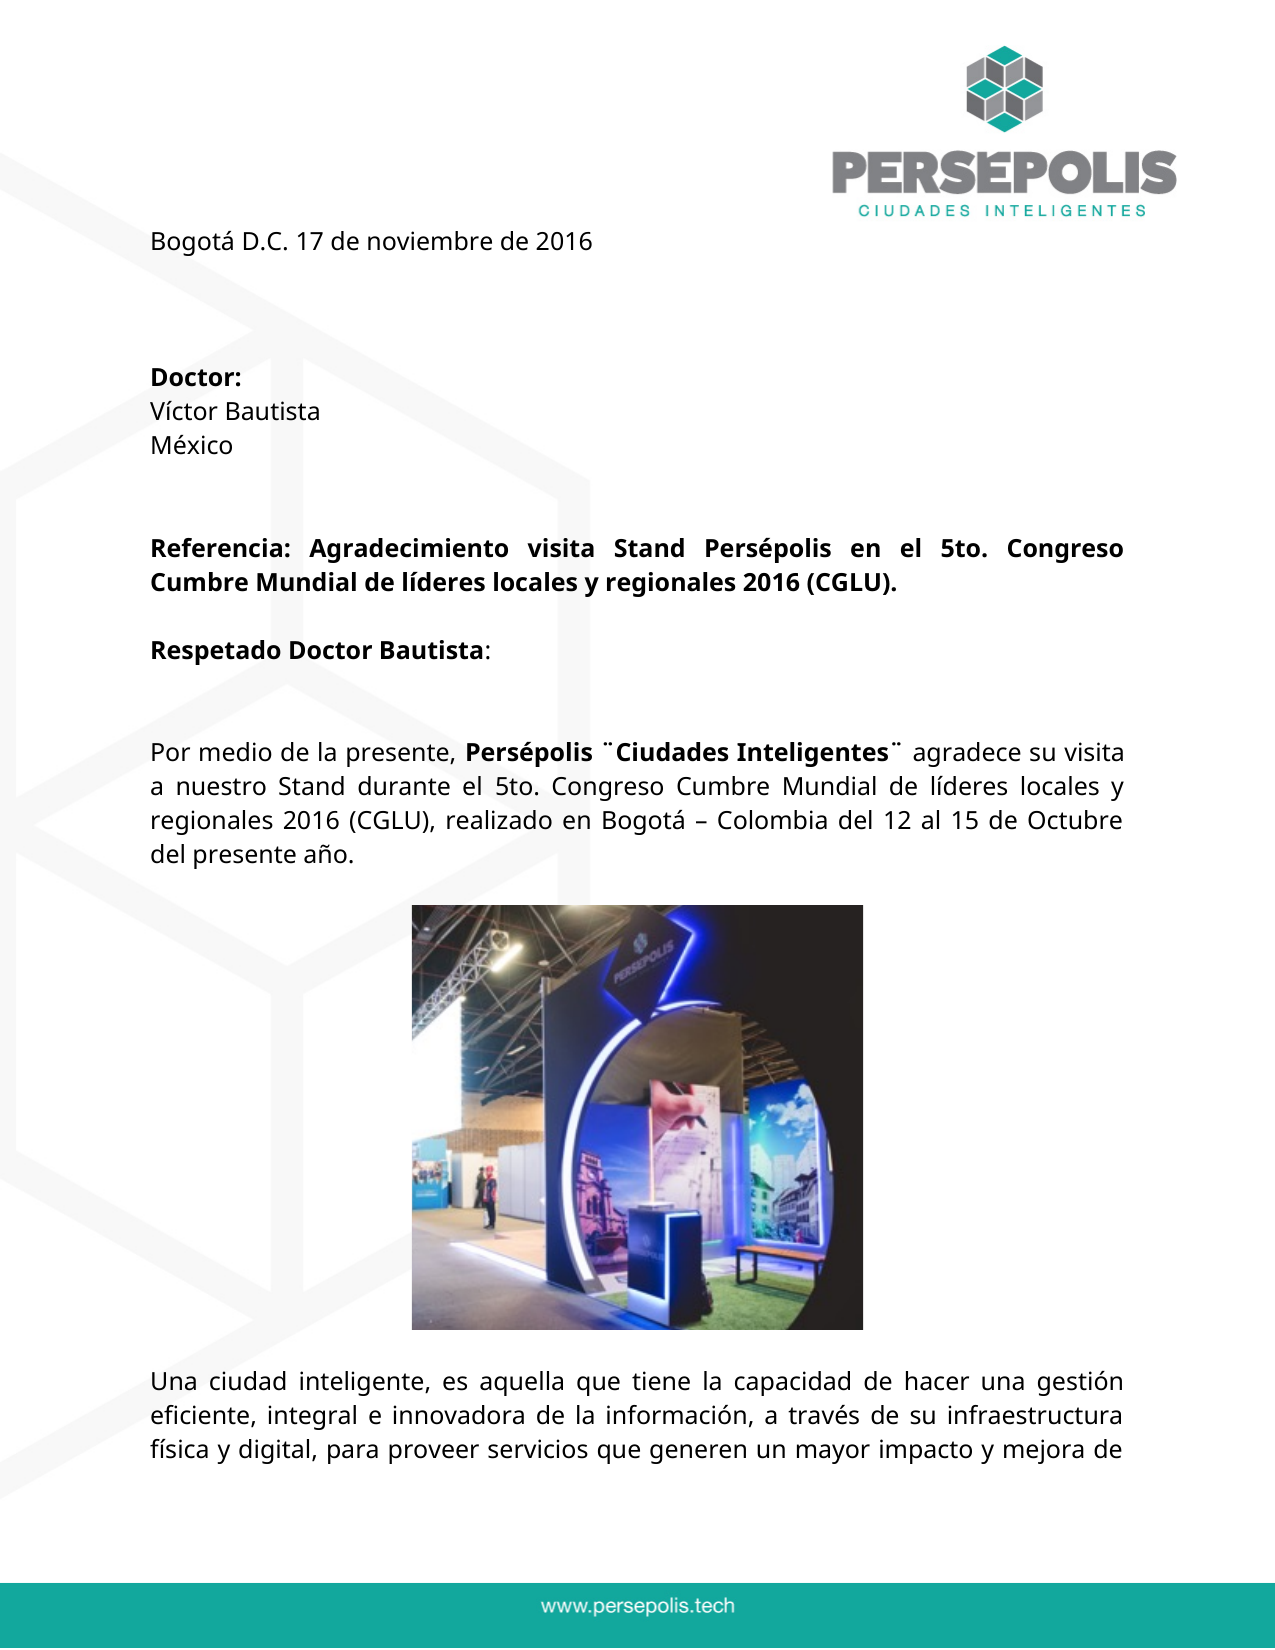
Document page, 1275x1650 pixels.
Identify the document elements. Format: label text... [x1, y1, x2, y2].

text México [150, 428, 1125, 462]
picture [0, 0, 1275, 1648]
text Bogotá D.C. 17 de noviembre de 2016 [150, 224, 1125, 258]
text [150, 1364, 1125, 1466]
text Respetado Doctor Bautista: [150, 632, 1125, 666]
text Referencia: Agradecimiento visita Stand Persépolis en el 5to. Congreso Cumbre Mundial de líderes locales y regionales 2016 (CGLU). [150, 530, 1125, 598]
text Víctor Bautista [150, 394, 1125, 428]
text Doctor: [150, 360, 1125, 394]
text Por medio de la presente, Persépolis ¨Ciudades Inteligentes¨ agradece su visita a nuestro Stand durante el 5to. Congreso Cumbre Mundial de líderes locales y regionales 2016 (CGLU), realizado en Bogotá – Colombia del 12 al 15 de Octubre del presente año. [150, 734, 1125, 871]
